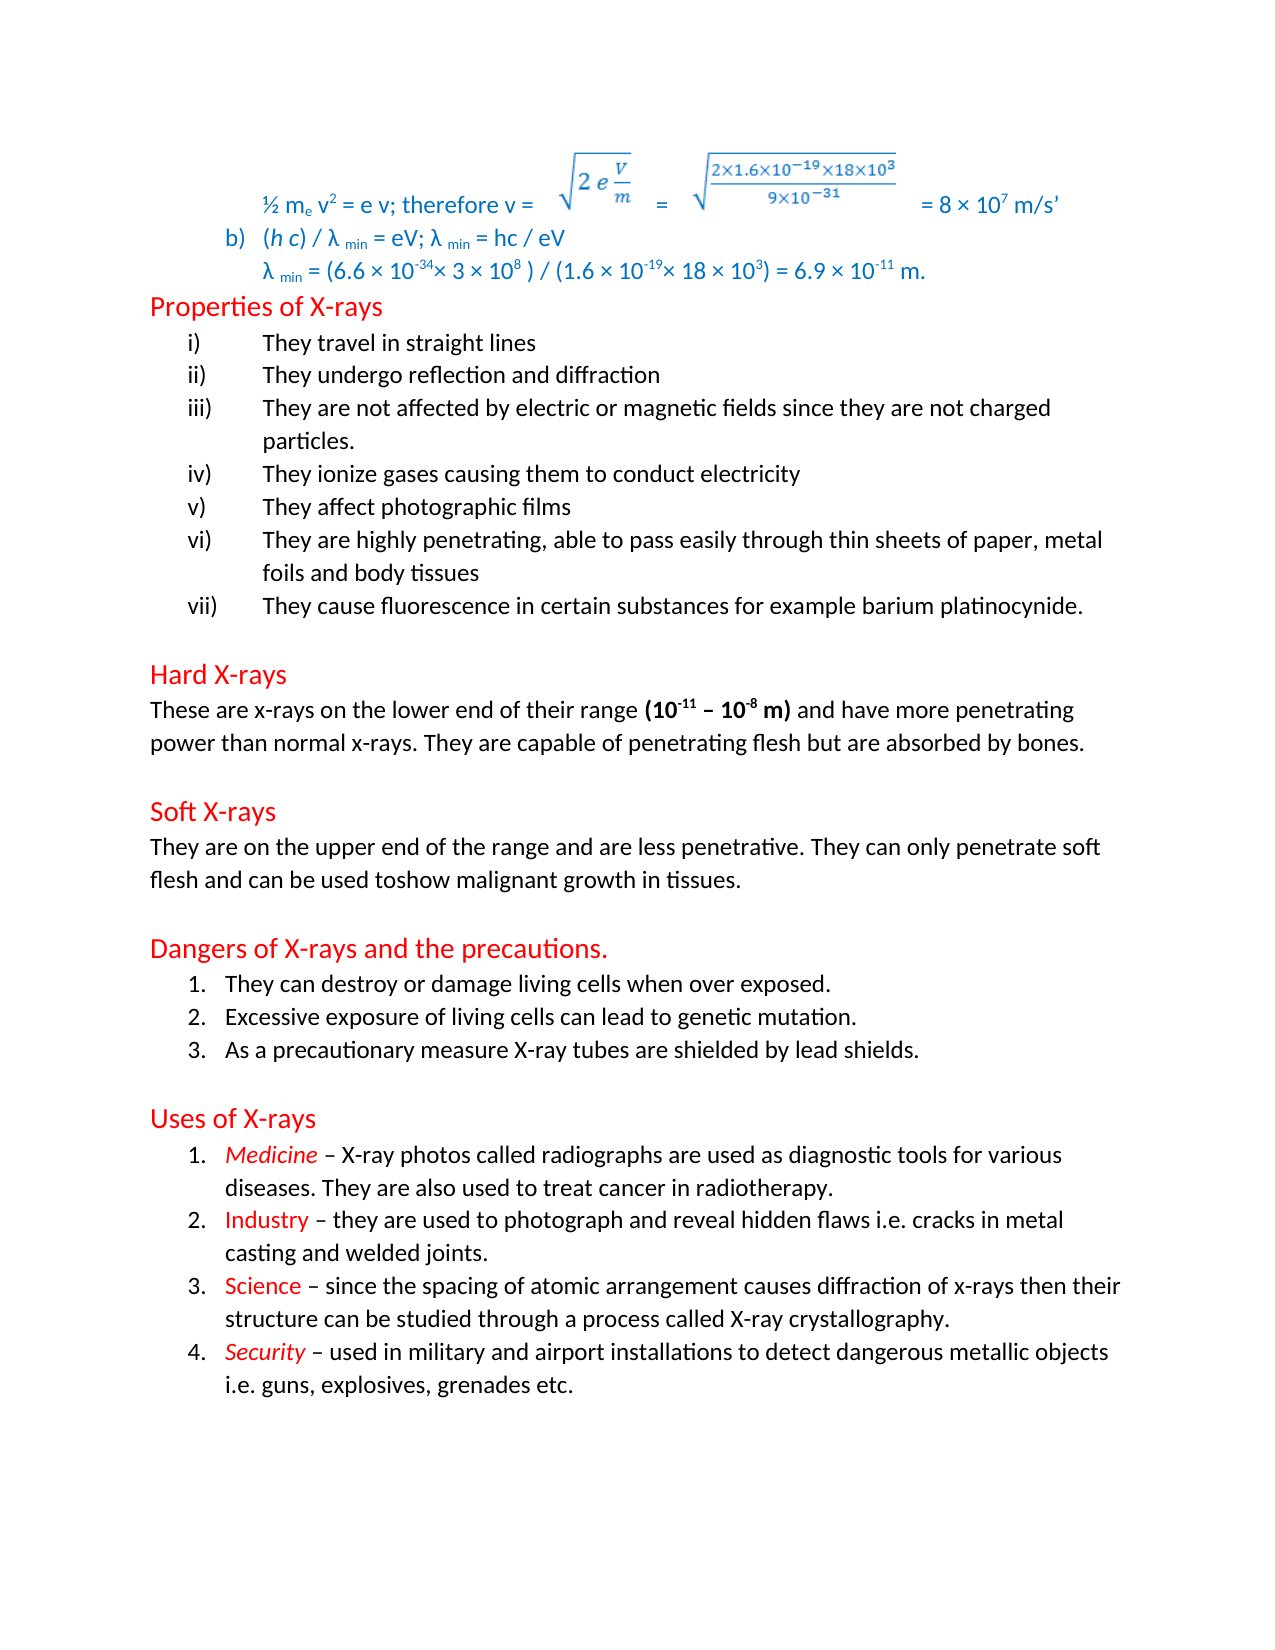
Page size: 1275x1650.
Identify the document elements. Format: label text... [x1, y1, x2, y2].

list As a precautionary measure X-ray tubes are shielded by lead shields. [187, 1034, 1125, 1065]
list They are highly penetrating, able to pass easily through thin sheets of paper, metal foils and body tissues [187, 524, 1125, 588]
text These are x-rays on the lower end of their range (10-11 – 10-8 m) and have more penetrating power than normal x-rays. They are capable of penetrating flesh but are absorbed by bones. [150, 694, 1125, 758]
list They ionize gases causing them to conduct electricity [187, 458, 1125, 489]
text Soft X-rays [150, 793, 1125, 829]
list They can destroy or damage living cells when over exposed. [187, 969, 1125, 999]
list They undergo reflection and diffraction [187, 359, 1125, 390]
text Uses of X-rays [150, 1100, 1125, 1136]
list They cause fluorescence in certain substances for example barium platinocynide. [187, 590, 1125, 621]
text They are on the upper end of the range and are less penetrative. They can only penetrate soft flesh and can be used toshow malignant growth in tissues. [150, 831, 1125, 895]
list Medicine – X-ray photos called radiographs are used as diagnostic tools for various diseases. They are also used to treat cancer in radiotherapy. [187, 1139, 1125, 1202]
list They travel in straight lines [187, 327, 1125, 357]
list i.e. guns, explosives, grenades etc. [225, 1369, 1125, 1400]
list They affect photographic films [187, 491, 1125, 522]
list (h c) / λ min = eV; λ min = hc / eV [225, 222, 1125, 253]
text Dangers of X-rays and the precautions. [150, 930, 1125, 966]
list ½ me v2 = e v; therefore v = = = 8 × 107 m/s’ [262, 150, 1125, 220]
list λ min = (6.6 × 10-34× 3 × 108 ) / (1.6 × 10-19× 18 × 103) = 6.9 × 10-11 m. [262, 255, 1125, 286]
list Excessive exposure of living cells can lead to genetic mutation. [187, 1002, 1125, 1032]
list They are not affected by electric or magnetic fields since they are not charged particles. [187, 392, 1125, 456]
list Industry – they are used to photograph and reveal hidden flaws i.e. cracks in metal casting and welded joints. [187, 1204, 1125, 1268]
text Properties of X-rays [150, 288, 1125, 324]
text Hard X-rays [150, 656, 1125, 691]
list Security – used in military and airport installations to detect dangerous metallic objects [187, 1336, 1125, 1367]
list Science – since the spacing of atomic arrangement causes diffraction of x-rays then their structure can be studied through a process called X-ray crystallography. [187, 1270, 1125, 1334]
